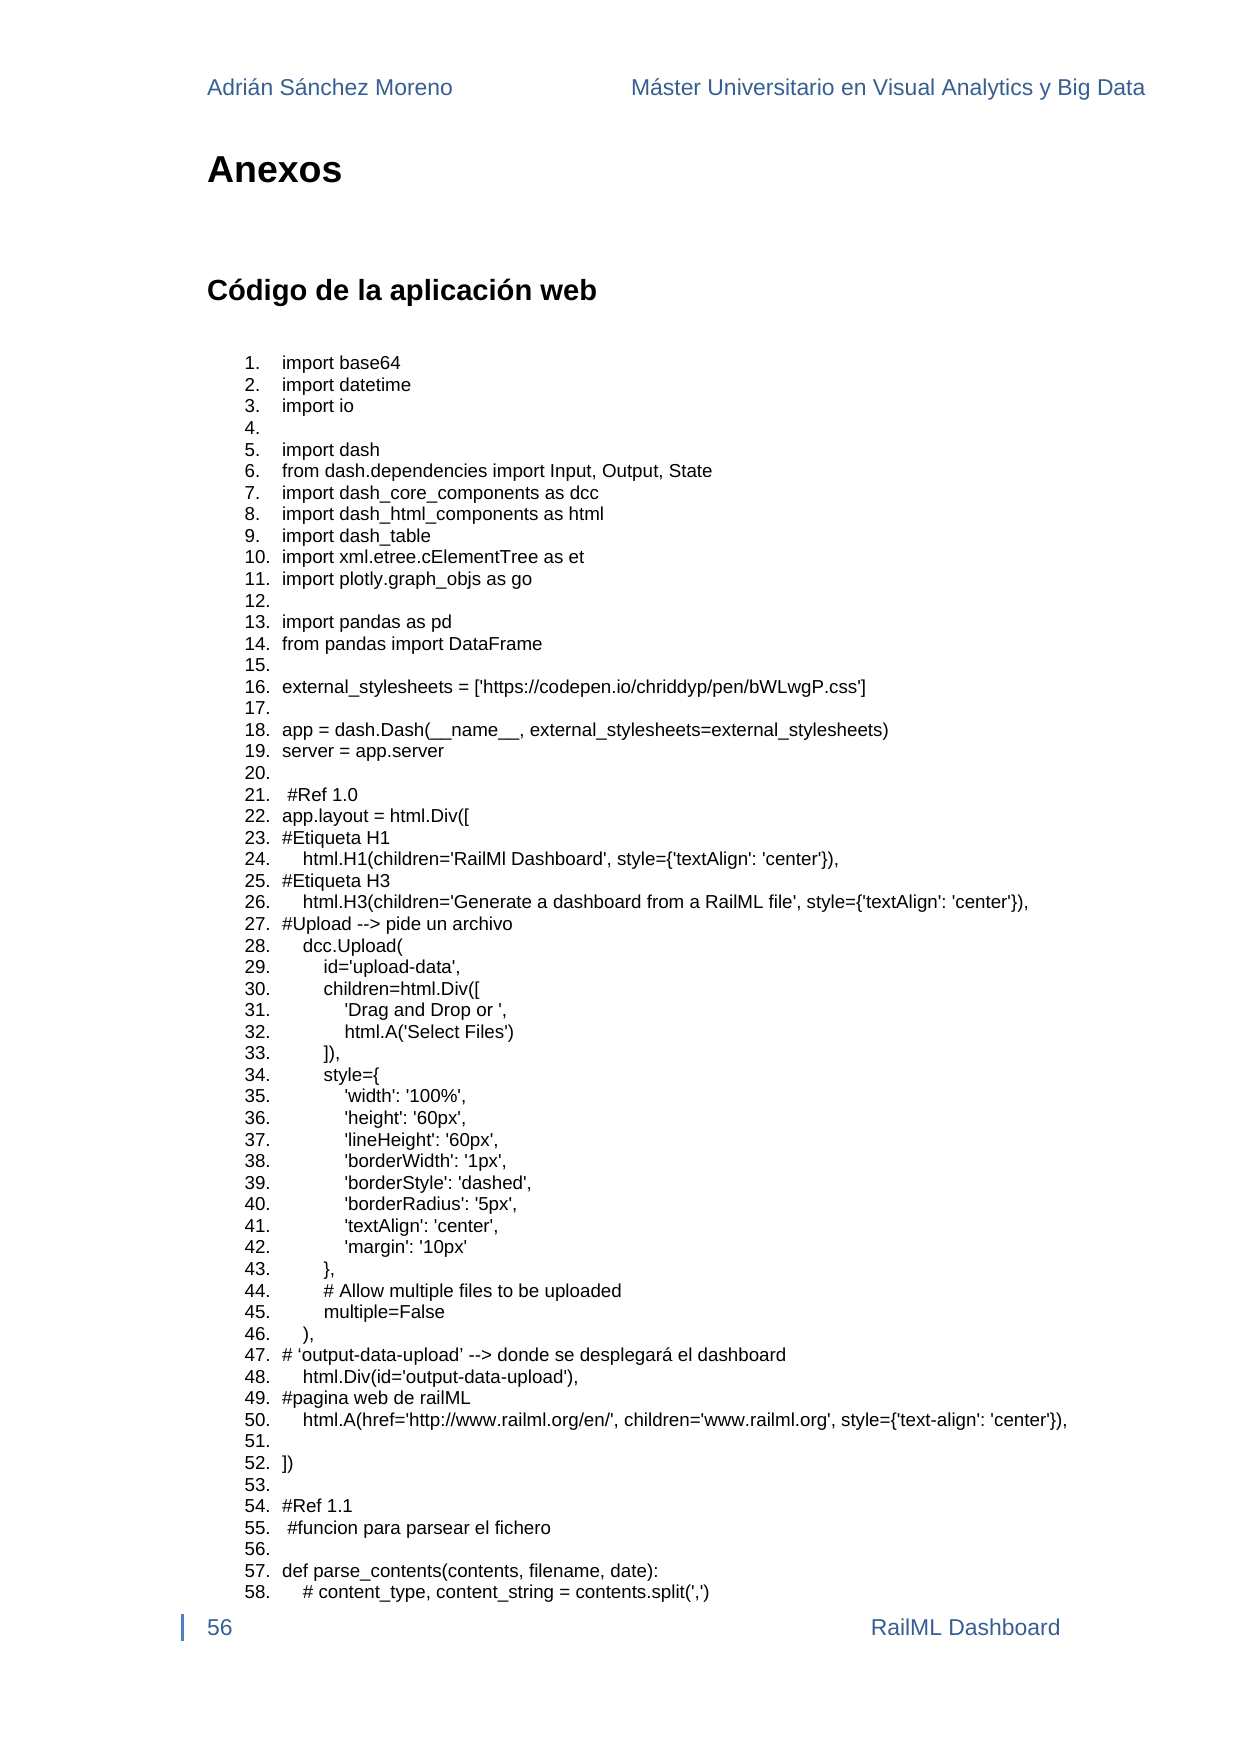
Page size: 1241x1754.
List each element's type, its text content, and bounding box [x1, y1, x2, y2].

list #Upload --> pide un archivo [244, 913, 1152, 934]
list import dash [244, 438, 1152, 460]
list #funcion para parsear el fichero [244, 1517, 1152, 1538]
list # content_type, content_string = contents.split(',') [244, 1581, 1152, 1603]
subtitle Código de la aplicación web [207, 273, 1152, 306]
list def parse_contents(contents, filename, date): [244, 1560, 1152, 1581]
list server = app.server [244, 740, 1152, 762]
list # Allow multiple files to be uploaded [244, 1279, 1152, 1301]
list #Etiqueta H1 [244, 827, 1152, 848]
list 'borderRadius': '5px', [244, 1193, 1152, 1215]
list import plotly.graph_objs as go [244, 568, 1152, 589]
list app = dash.Dash(__name__, external_stylesheets=external_stylesheets) [244, 719, 1152, 740]
list dcc.Upload( [244, 934, 1152, 956]
list ]), [244, 1042, 1152, 1064]
list # ‘output-data-upload’ --> donde se desplegará el dashboard [244, 1344, 1152, 1366]
list app.layout = html.Div([ [244, 805, 1152, 827]
list #Ref 1.0 [244, 783, 1152, 805]
list html.A('Select Files') [244, 1021, 1152, 1042]
list 'Drag and Drop or ', [244, 999, 1152, 1021]
list #Ref 1.1 [244, 1495, 1152, 1517]
list 'borderStyle': 'dashed', [244, 1172, 1152, 1193]
list 'lineHeight': '60px', [244, 1128, 1152, 1150]
list import datetime [244, 374, 1152, 395]
list 'height': '60px', [244, 1107, 1152, 1128]
list 'width': '100%', [244, 1085, 1152, 1107]
list html.Div(id='output-data-upload'), [244, 1366, 1152, 1387]
list import pandas as pd [244, 611, 1152, 632]
list import dash_html_components as html [244, 503, 1152, 525]
list 'margin': '10px' [244, 1236, 1152, 1258]
list 'textAlign': 'center', [244, 1215, 1152, 1236]
list external_stylesheets = ['https://codepen.io/chriddyp/pen/bWLwgP.css'] [244, 676, 1152, 697]
list from dash.dependencies import Input, Output, State [244, 460, 1152, 482]
subtitle Anexos [207, 148, 1152, 191]
list 'borderWidth': '1px', [244, 1150, 1152, 1172]
list ), [244, 1322, 1152, 1344]
list id='upload-data', [244, 956, 1152, 977]
list children=html.Div([ [244, 977, 1152, 999]
list from pandas import DataFrame [244, 632, 1152, 654]
list import io [244, 395, 1152, 417]
list html.A(href='http://www.railml.org/en/', children='www.railml.org', style={'text-align': 'center'}), [244, 1409, 1152, 1430]
list html.H3(children='Generate a dashboard from a RailML file', style={'textAlign': 'center'}), [244, 891, 1152, 913]
list import base64 [244, 352, 1152, 374]
list #pagina web de railML [244, 1387, 1152, 1409]
list #Etiqueta H3 [244, 870, 1152, 891]
list html.H1(children='RailMl Dashboard', style={'textAlign': 'center'}), [244, 848, 1152, 870]
list }, [244, 1258, 1152, 1279]
list ]) [244, 1452, 1152, 1473]
list import dash_table [244, 525, 1152, 546]
list import xml.etree.cElementTree as et [244, 546, 1152, 568]
list multiple=False [244, 1301, 1152, 1322]
list style={ [244, 1064, 1152, 1085]
list import dash_core_components as dcc [244, 482, 1152, 503]
